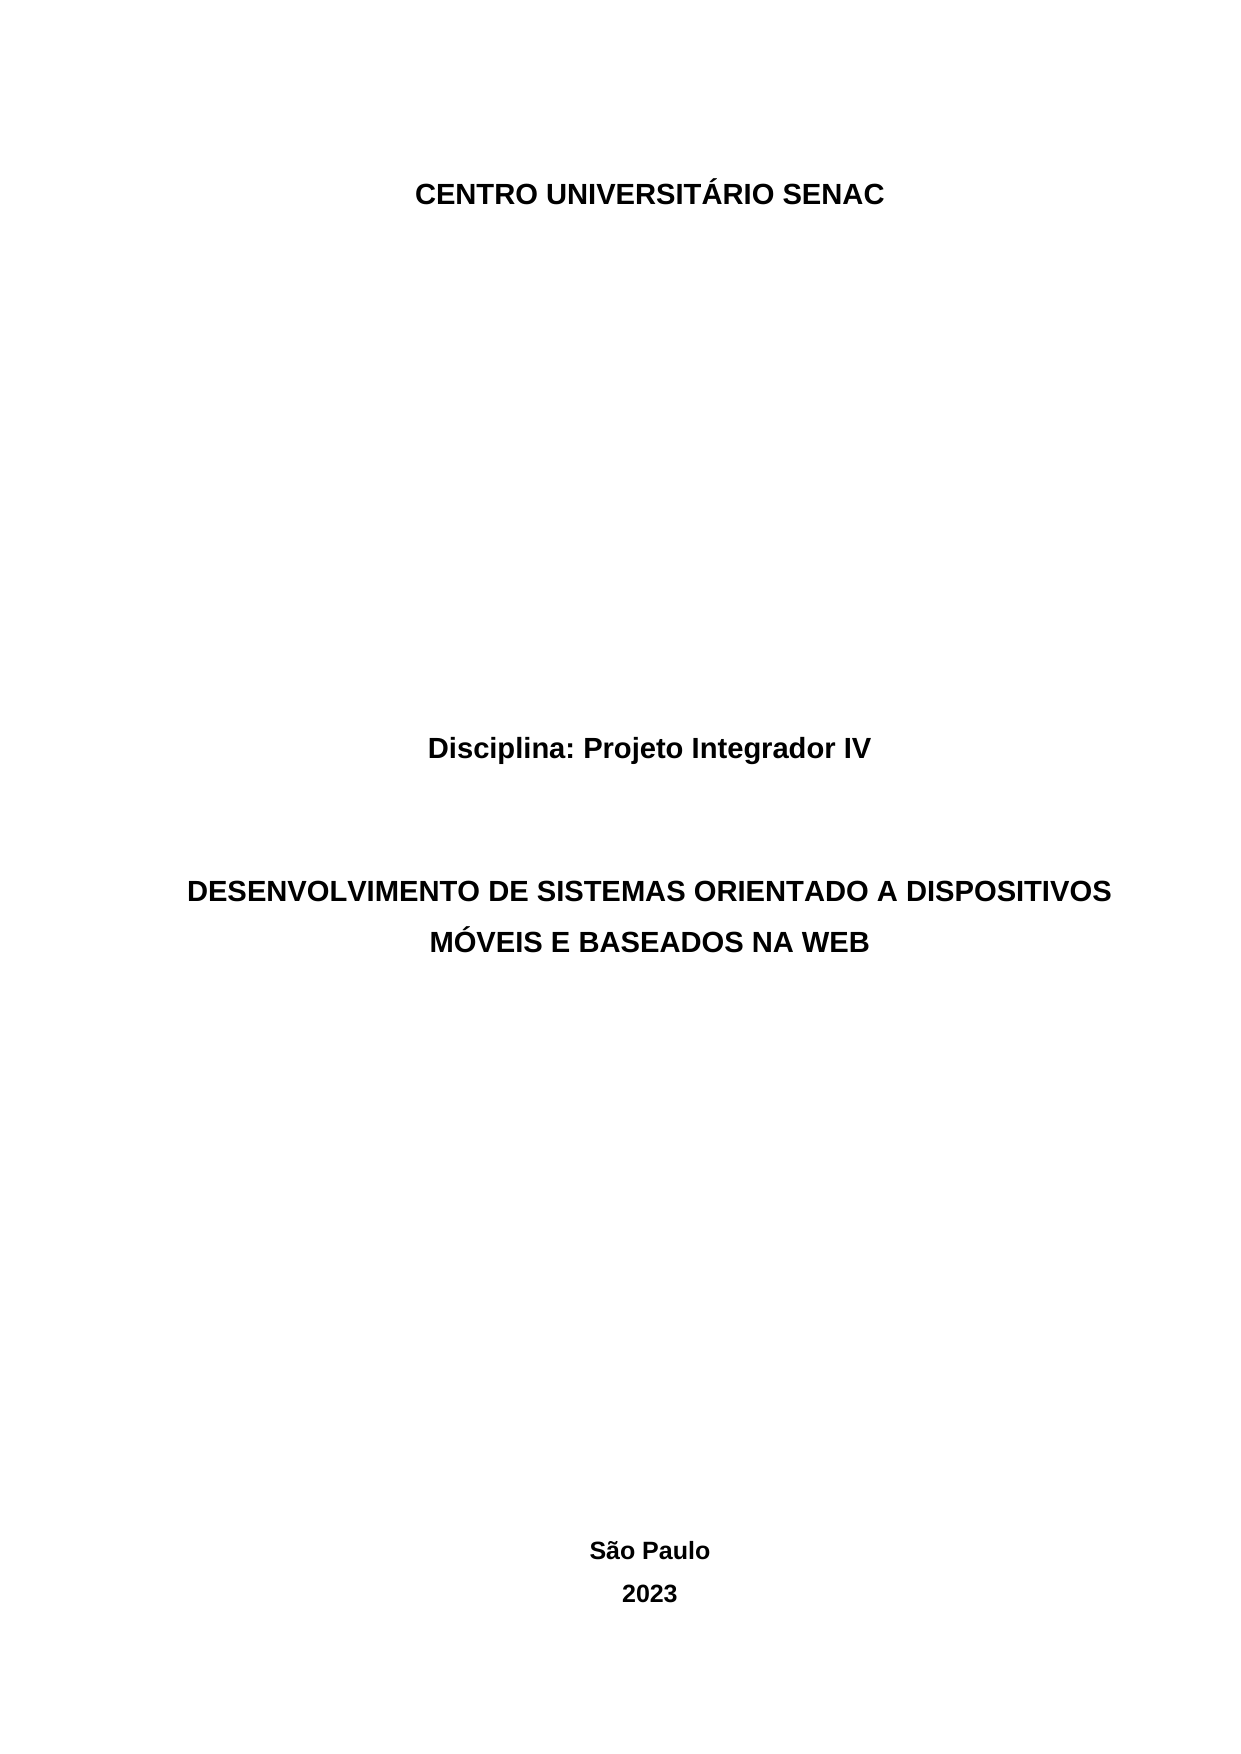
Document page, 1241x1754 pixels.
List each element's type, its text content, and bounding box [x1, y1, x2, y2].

text CENTRO UNIVERSITÁRIO SENAC [177, 177, 1122, 211]
text 2023 [177, 1579, 1122, 1607]
text DESENVOLVIMENTO DE SISTEMAS ORIENTADO A DISPOSITIVOS MÓVEIS E BASEADOS NA WEB [177, 874, 1122, 958]
text Disciplina: Projeto Integrador IV [177, 731, 1122, 764]
text São Paulo [177, 1536, 1122, 1564]
